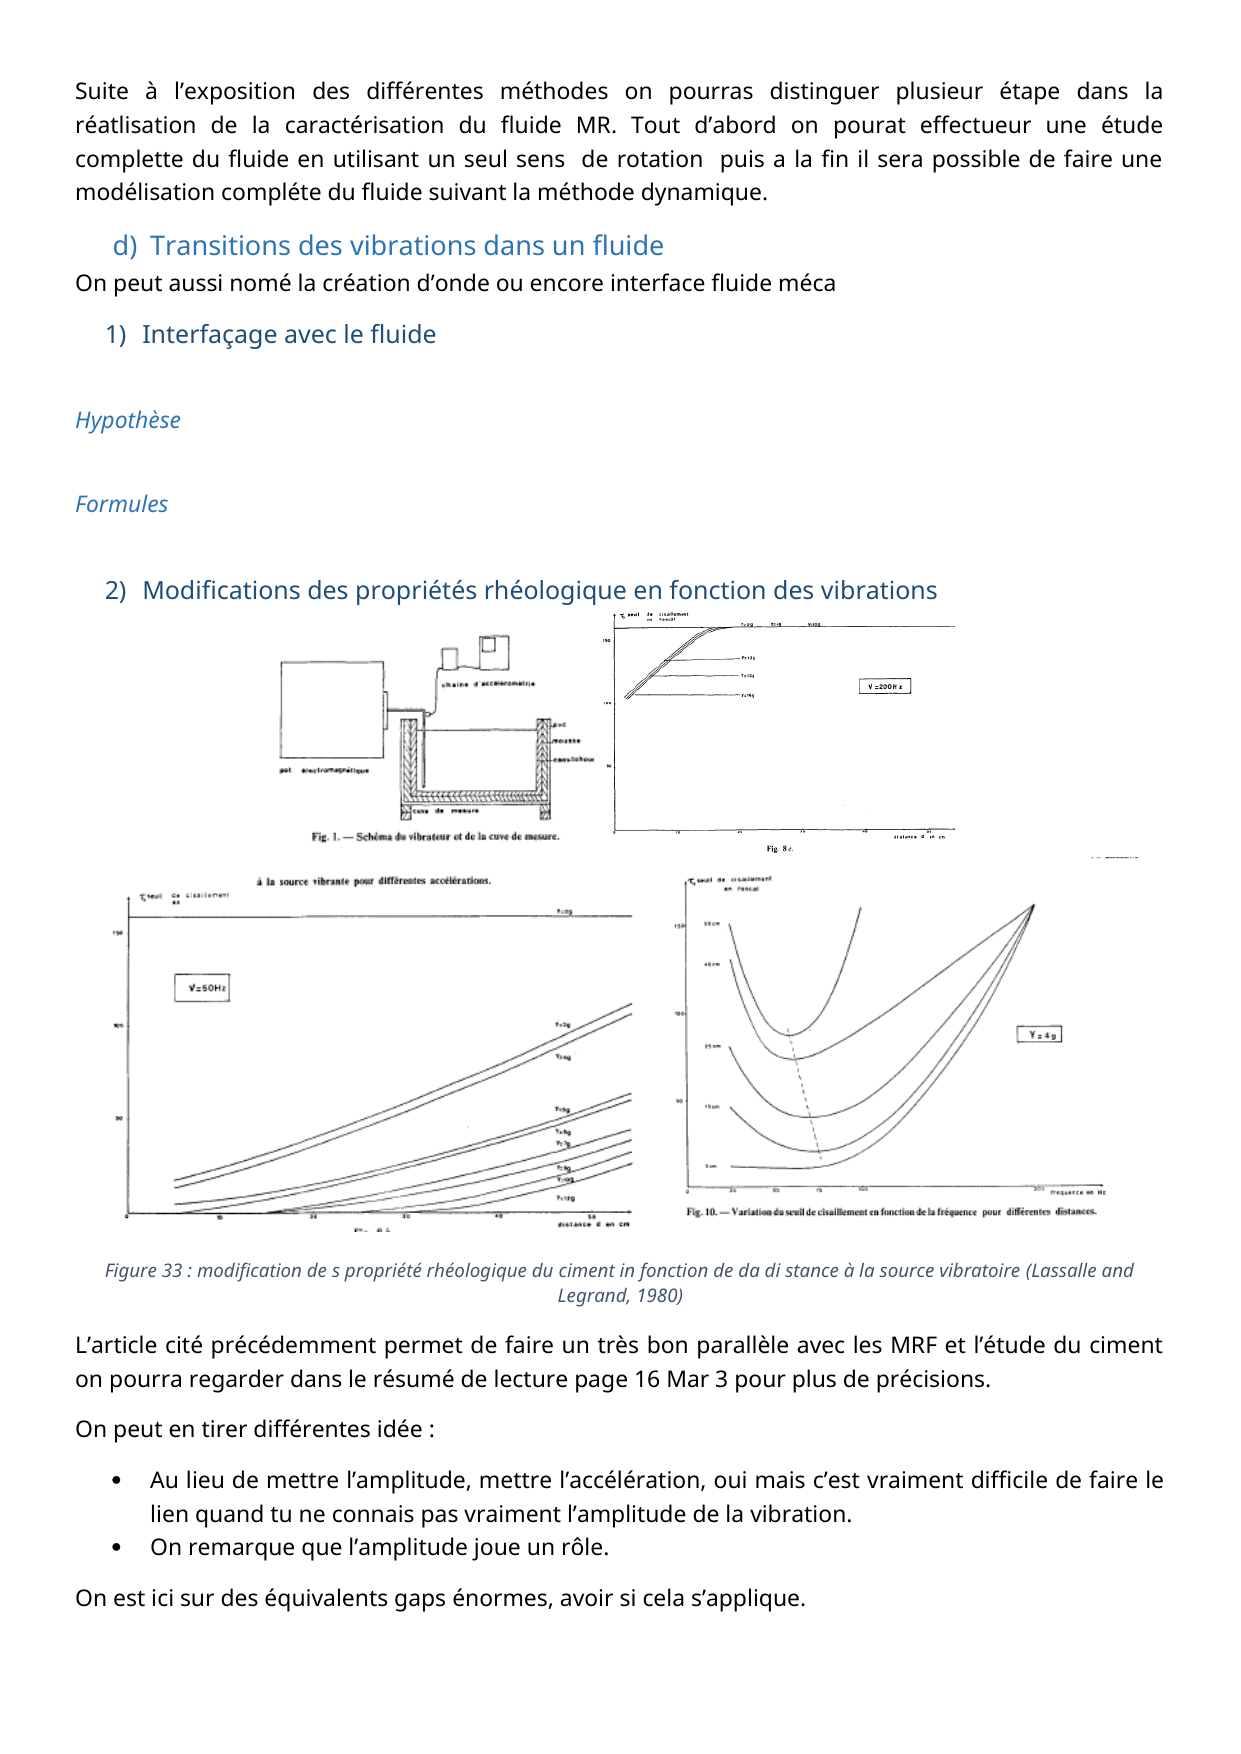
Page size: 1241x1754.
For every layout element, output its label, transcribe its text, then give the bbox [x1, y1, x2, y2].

picture [274, 613, 595, 855]
picture [652, 857, 1139, 1232]
subtitle Modifications des propriétés rhéologique en fonction des vibrations [104, 572, 1165, 606]
subtitle Hypothèse [75, 404, 1165, 435]
subtitle Transitions des vibrations dans un fluide [112, 227, 1165, 263]
text On est ici sur des équivalents gaps énormes, avoir si cela s’applique. [75, 1582, 1165, 1613]
subtitle Interfaçage avec le fluide [104, 317, 1165, 351]
text L’article cité précédemment permet de faire un très bon parallèle avec les MRF et l’étude du ciment on pourra regarder dans le résumé de lecture page 16 Mar 3 pour plus de précisions. [75, 1329, 1165, 1394]
text On peut en tirer différentes idée : [75, 1413, 1165, 1444]
picture [101, 876, 647, 1232]
text Suite à l’exposition des différentes méthodes on pourras distinguer plusieur étape dans la réatlisation de la caractérisation du fluide MR. Tout d’abord on pourat effectueur une étude complette du fluide en utilisant un seul sens de rotation puis a la fin il sera possible de faire une modélisation compléte du fluide suivant la méthode dynamique. [75, 75, 1165, 207]
text On peut aussi nomé la création d’onde ou encore interface fluide méca [75, 266, 1165, 298]
list Au lieu de mettre l’amplitude, mettre l’accélération, oui mais c’est vraiment difficile de faire le lien quand tu ne connais pas vraiment l’amplitude de la vibration. [112, 1464, 1165, 1529]
picture [600, 609, 966, 855]
list On remarque que l’amplitude joue un rôle. [112, 1531, 1165, 1562]
subtitle Formules [75, 488, 1165, 519]
